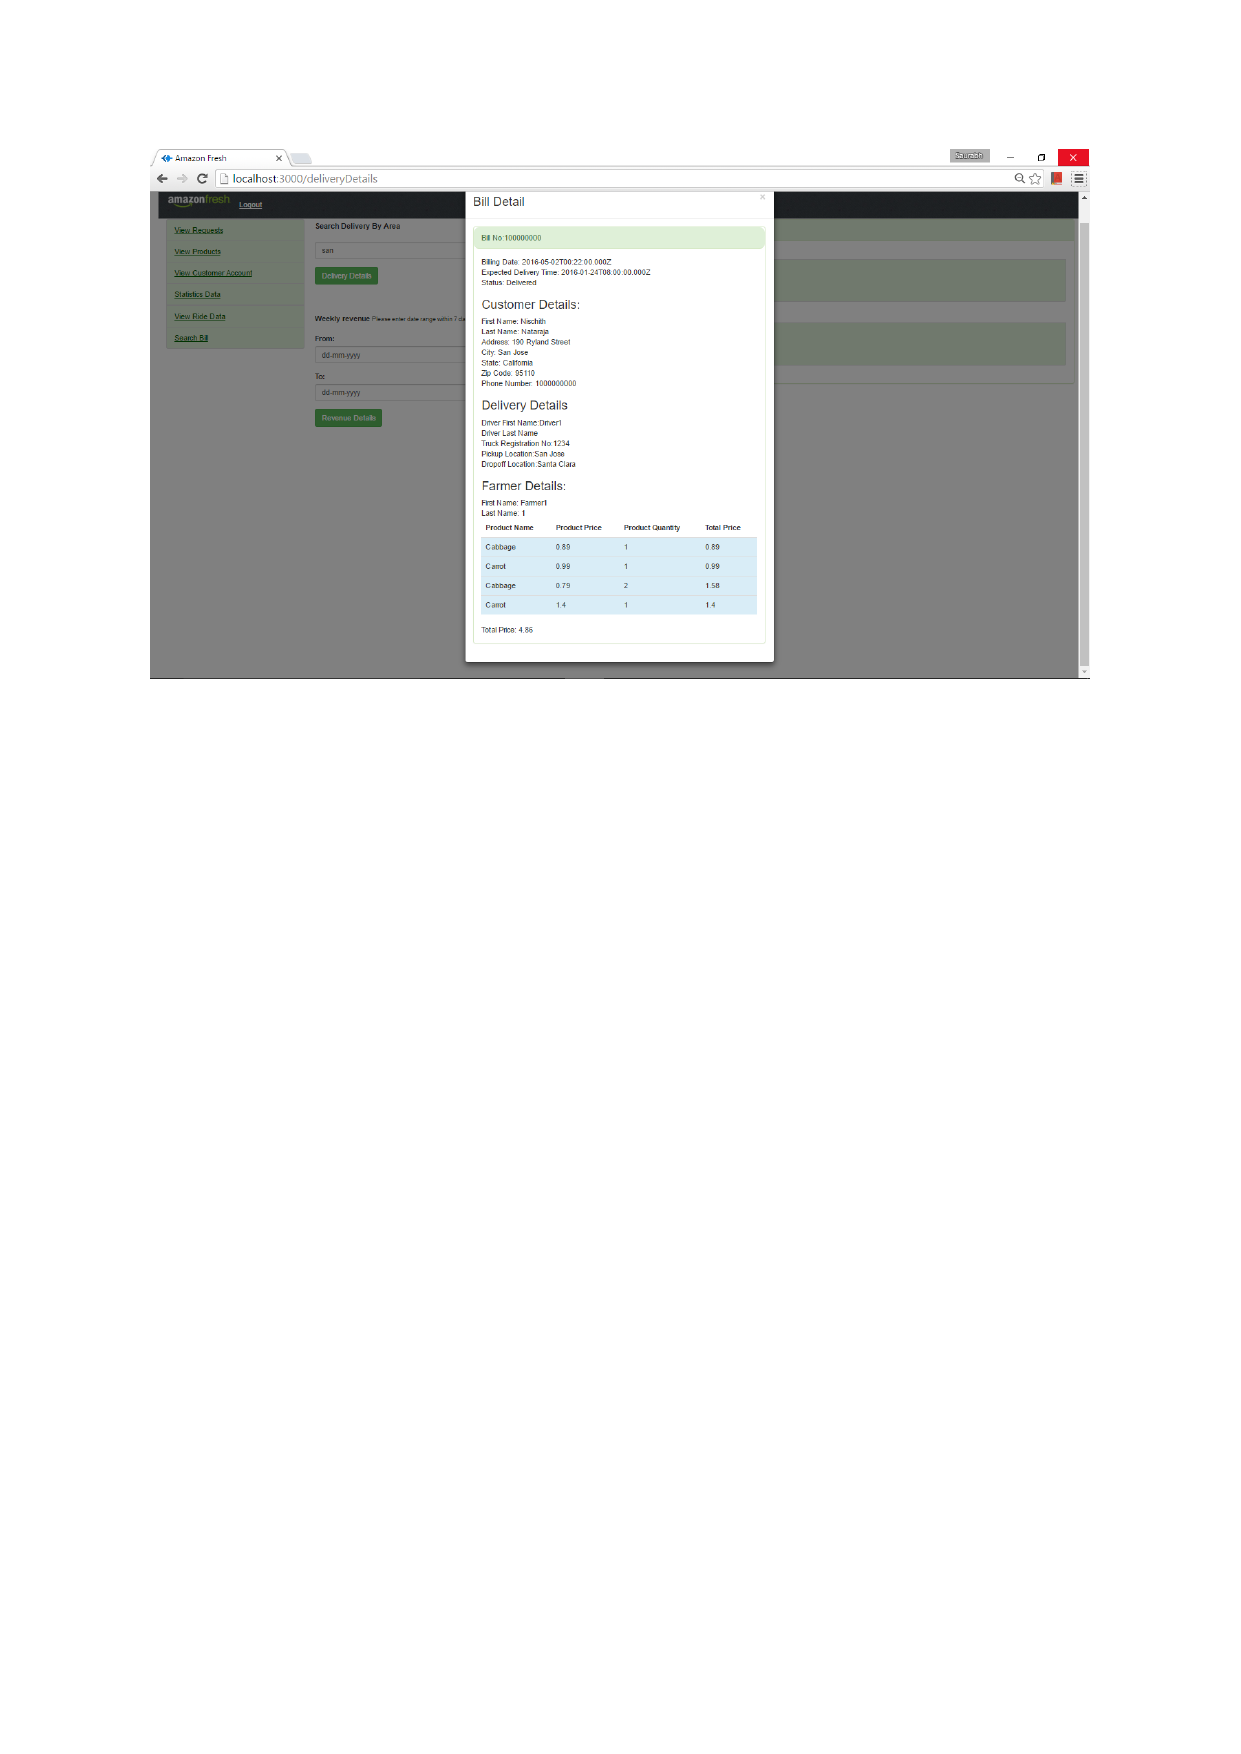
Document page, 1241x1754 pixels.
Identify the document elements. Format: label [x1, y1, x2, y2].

picture [150, 149, 1090, 679]
